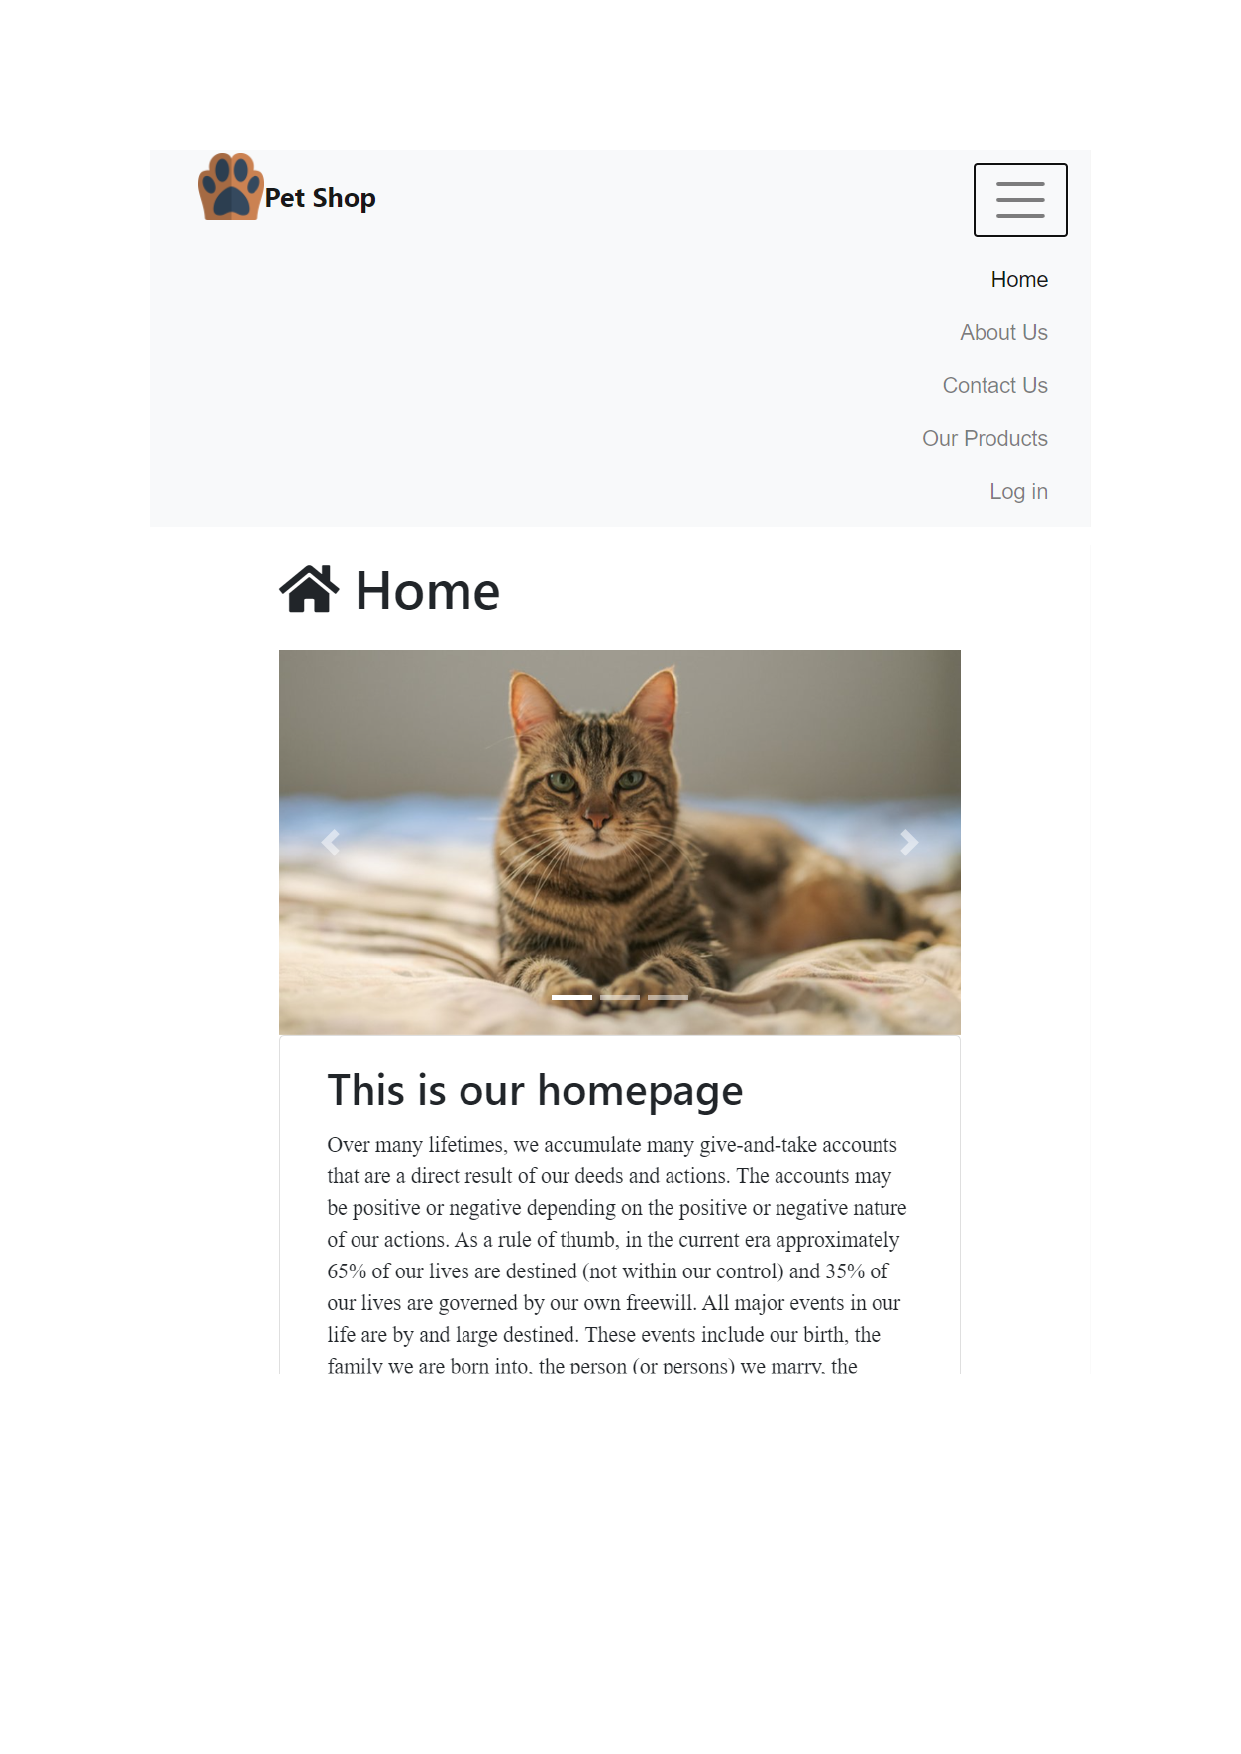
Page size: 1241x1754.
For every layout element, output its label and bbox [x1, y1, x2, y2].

picture [150, 150, 1091, 527]
picture [150, 545, 1091, 1374]
